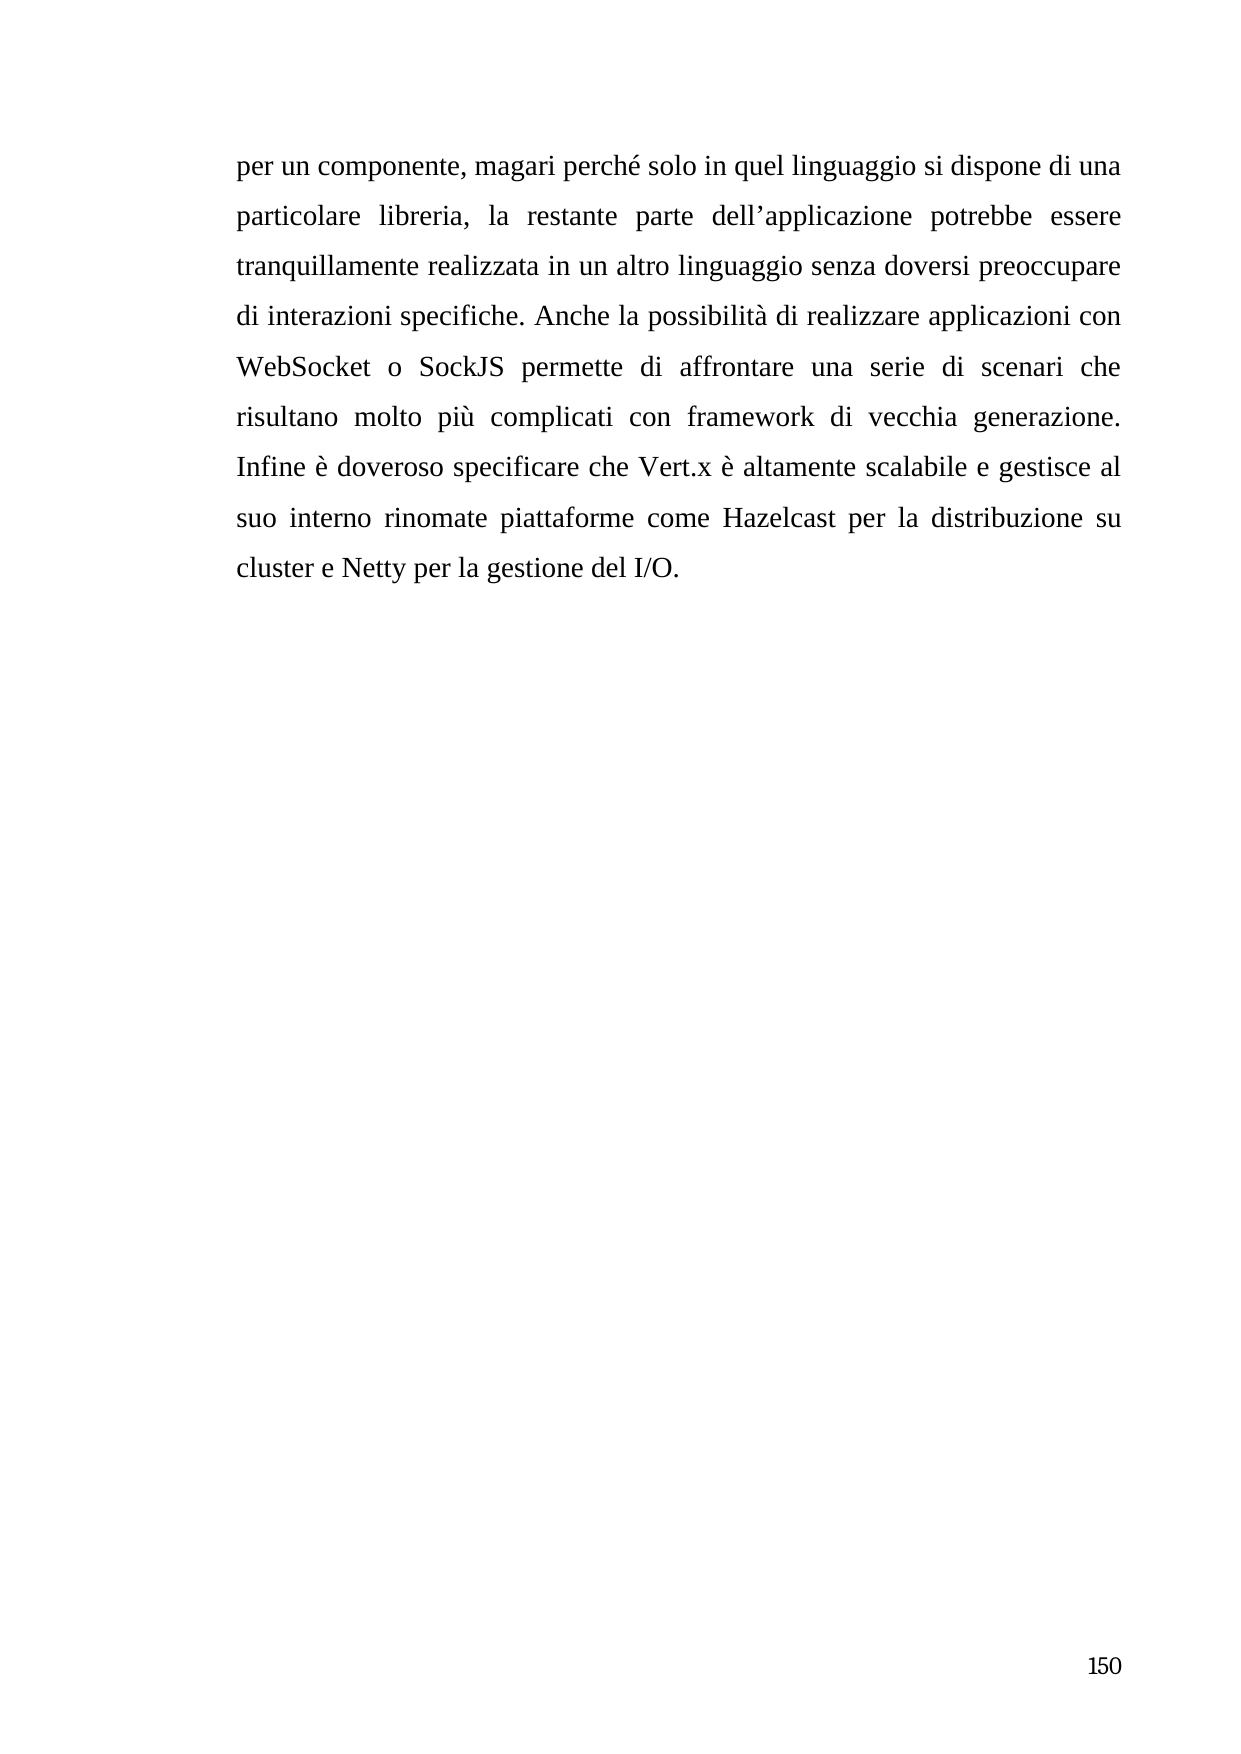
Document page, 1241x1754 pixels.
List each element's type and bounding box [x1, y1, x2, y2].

text [236, 148, 1122, 584]
